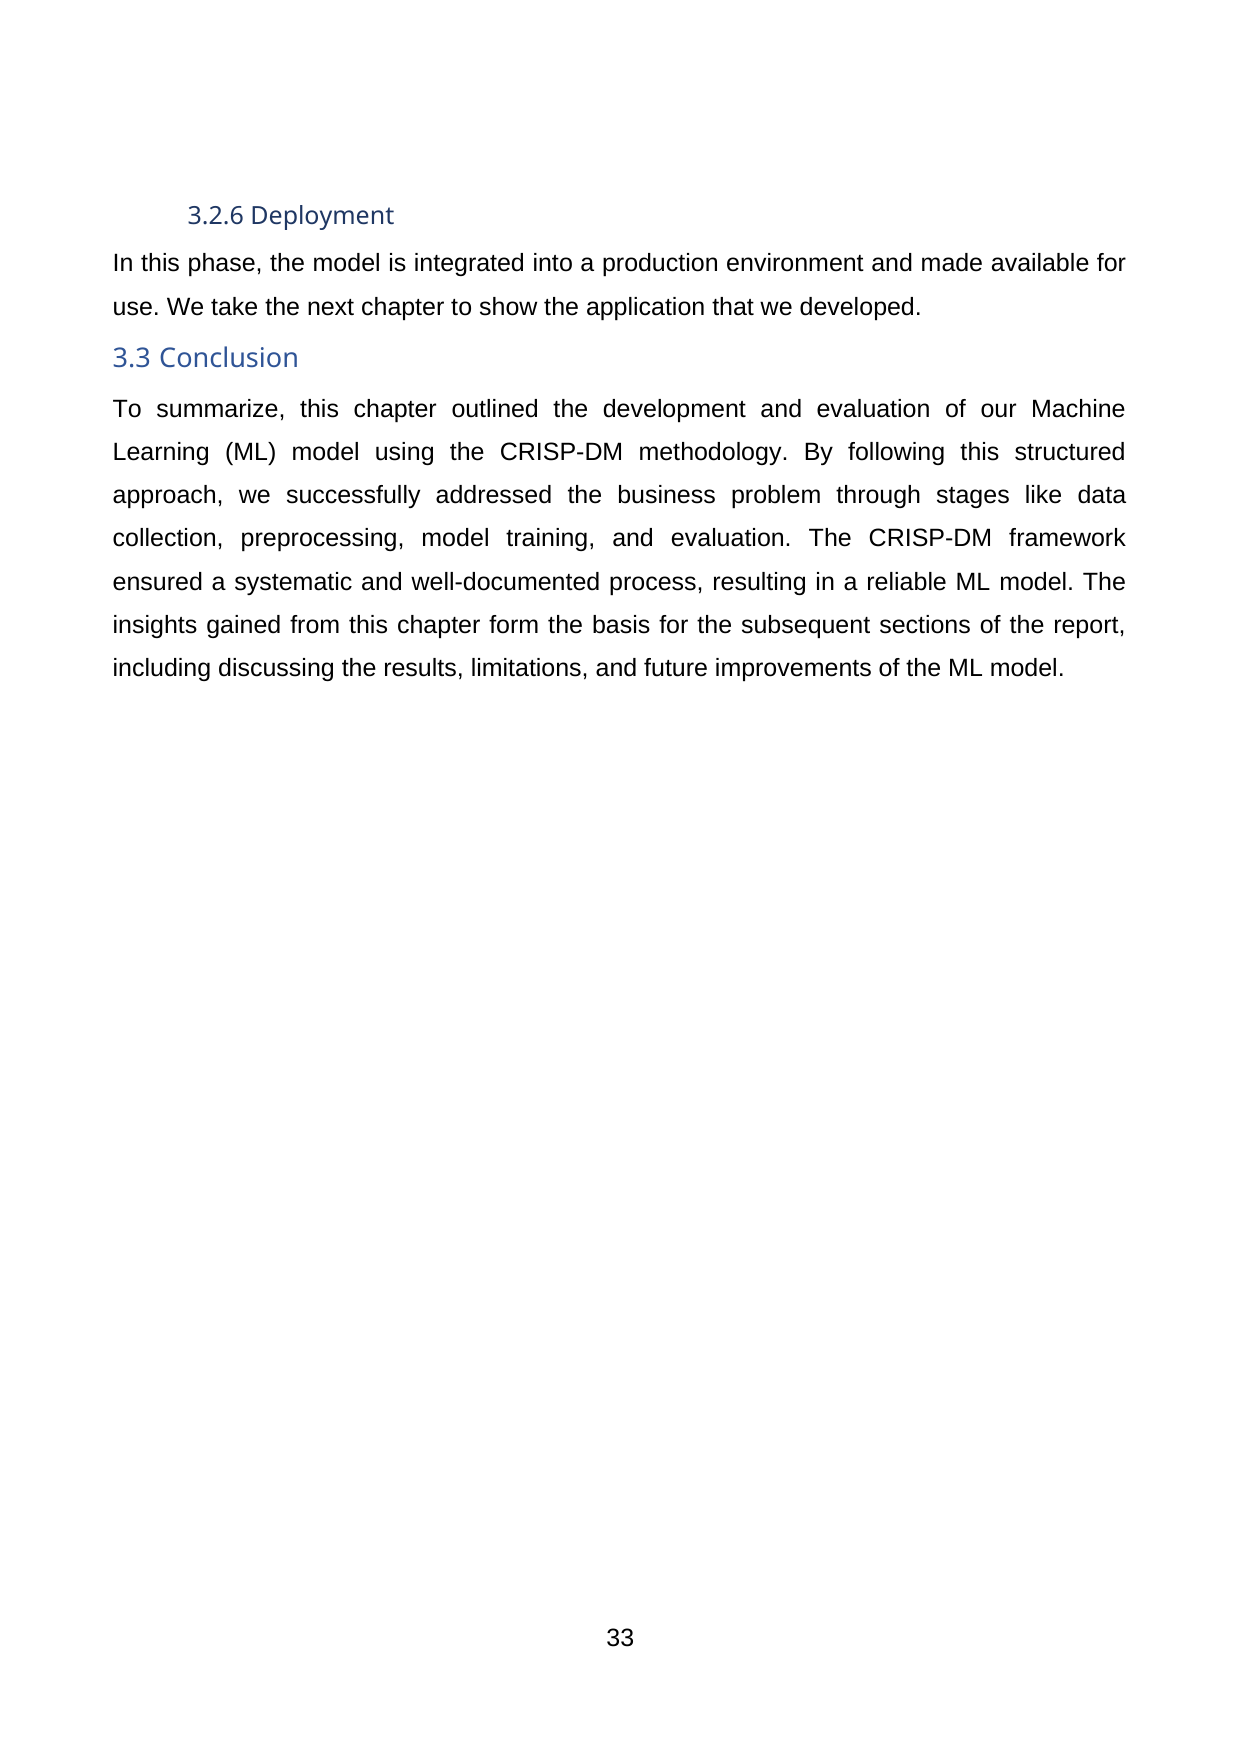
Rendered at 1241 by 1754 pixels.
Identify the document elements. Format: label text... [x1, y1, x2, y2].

text To summarize, this chapter outlined the development and evaluation of our Machine Learning (ML) model using the CRISP-DM methodology. By following this structured approach, we successfully addressed the business problem through stages like data collection, preprocessing, model training, and evaluation. The CRISP-DM framework ensured a systematic and well-documented process, resulting in a reliable ML model. The insights gained from this chapter form the basis for the subsequent sections of the report, including discussing the results, limitations, and future improvements of the ML model. [112, 394, 1128, 682]
text In this phase, the model is integrated into a production environment and made available for use. We take the next chapter to show the application that we developed. [112, 248, 1128, 320]
subtitle 3.2.6 Deployment [112, 197, 1128, 231]
subtitle 3.3 Conclusion [112, 339, 1128, 376]
